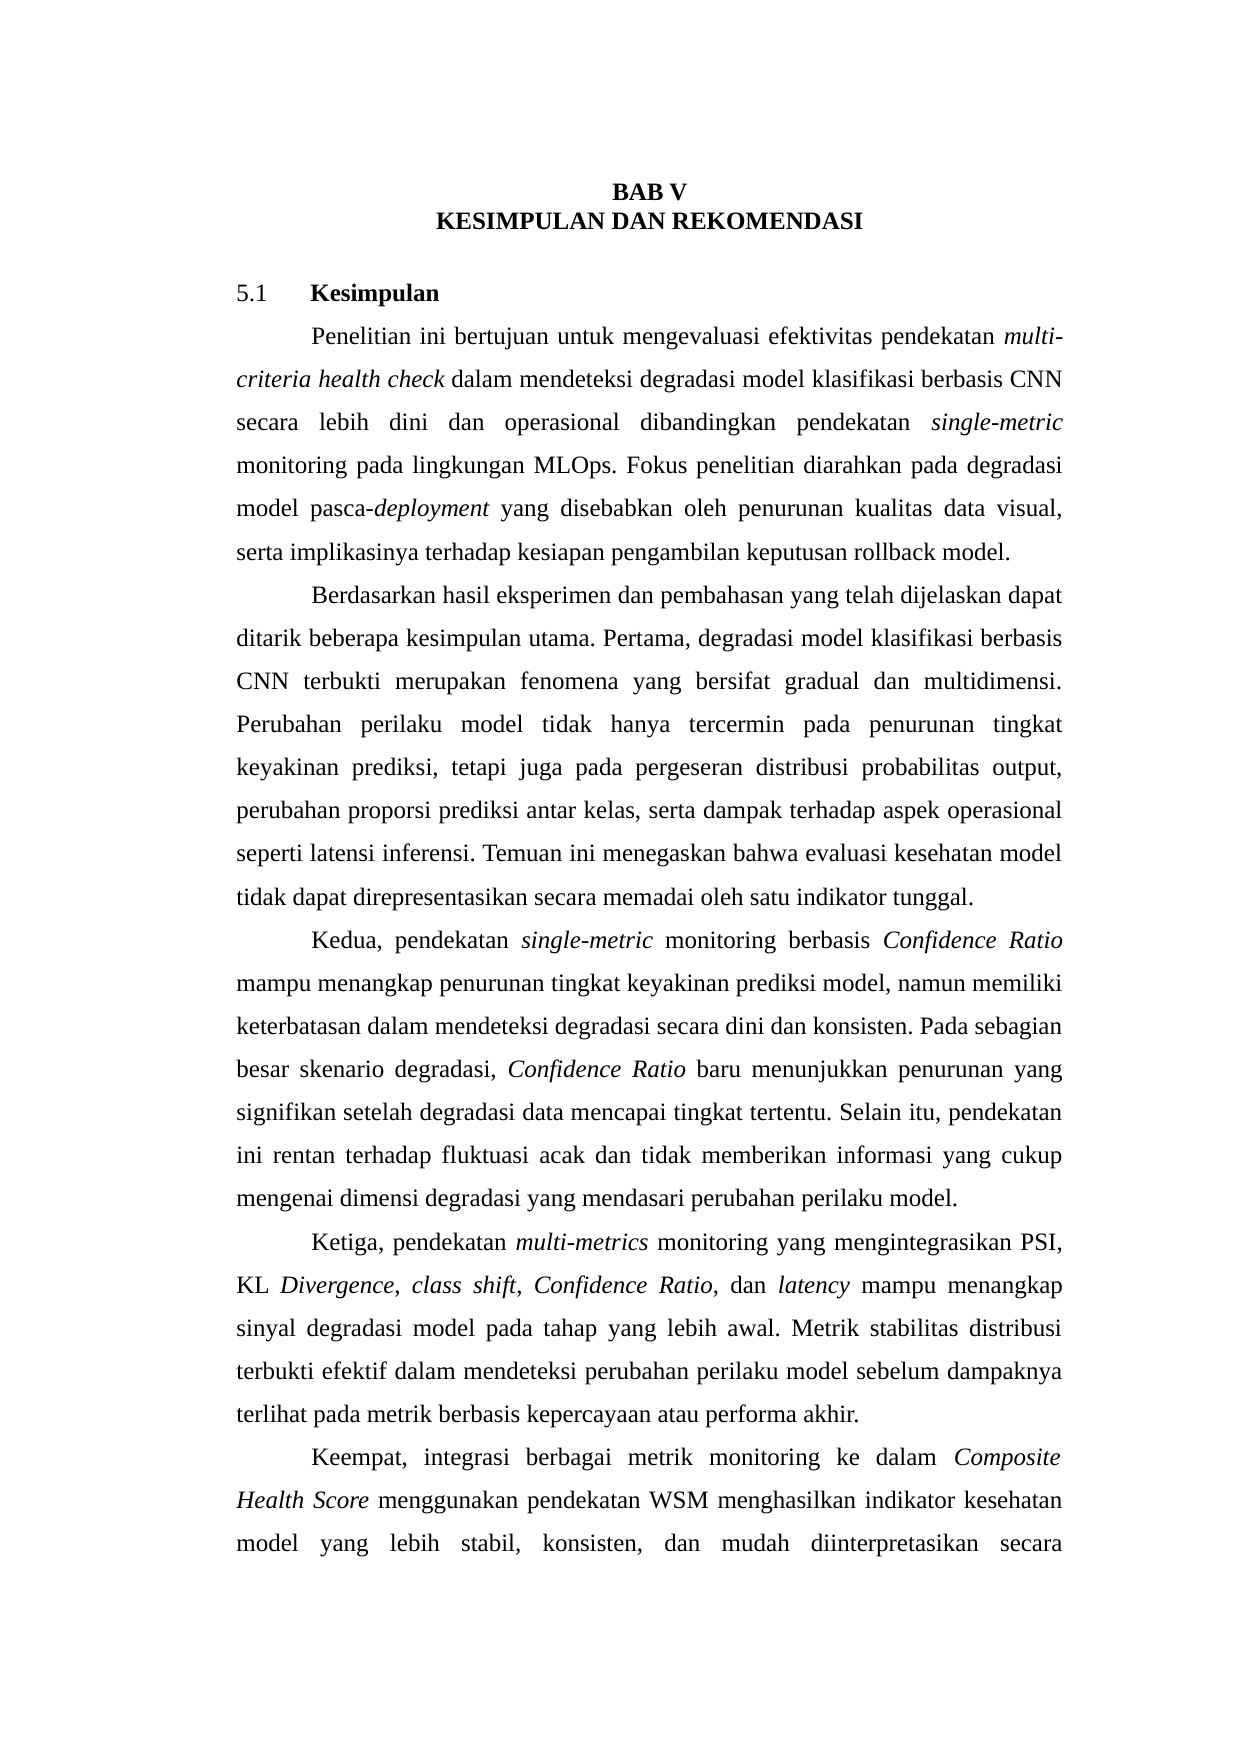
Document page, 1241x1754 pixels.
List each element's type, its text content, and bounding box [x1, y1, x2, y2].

subtitle 5.1 Kesimpulan [236, 278, 1063, 307]
text Penelitian ini bertujuan untuk mengevaluasi efektivitas pendekatan multi-criteria health check dalam mendeteksi degradasi model klasifikasi berbasis CNN secara lebih dini dan operasional dibandingkan pendekatan single-metric monitoring pada lingkungan MLOps. Fokus penelitian diarahkan pada degradasi model pasca-deployment yang disebabkan oleh penurunan kualitas data visual, serta implikasinya terhadap kesiapan pengambilan keputusan rollback model. [236, 321, 1063, 565]
text Berdasarkan hasil eksperimen dan pembahasan yang telah dijelaskan dapat ditarik beberapa kesimpulan utama. Pertama, degradasi model klasifikasi berbasis CNN terbukti merupakan fenomena yang bersifat gradual dan multidimensi. Perubahan perilaku model tidak hanya tercermin pada penurunan tingkat keyakinan prediksi, tetapi juga pada pergeseran distribusi probabilitas output, perubahan proporsi prediksi antar kelas, serta dampak terhadap aspek operasional seperti latensi inferensi. Temuan ini menegaskan bahwa evaluasi kesehatan model tidak dapat direpresentasikan secara memadai oleh satu indikator tunggal. [236, 580, 1063, 910]
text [236, 1442, 1063, 1557]
text Kedua, pendekatan single-metric monitoring berbasis Confidence Ratio mampu menangkap penurunan tingkat keyakinan prediksi model, namun memiliki keterbatasan dalam mendeteksi degradasi secara dini dan konsisten. Pada sebagian besar skenario degradasi, Confidence Ratio baru menunjukkan penurunan yang signifikan setelah degradasi data mencapai tingkat tertentu. Selain itu, pendekatan ini rentan terhadap fluktuasi acak dan tidak memberikan informasi yang cukup mengenai dimensi degradasi yang mendasari perubahan perilaku model. [236, 925, 1063, 1212]
subtitle KESIMPULAN DAN REKOMENDASI [236, 206, 1063, 235]
subtitle BAB V [236, 177, 1063, 206]
text Ketiga, pendekatan multi-metrics monitoring yang mengintegrasikan PSI, KL Divergence, class shift, Confidence Ratio, dan latency mampu menangkap sinyal degradasi model pada tahap yang lebih awal. Metrik stabilitas distribusi terbukti efektif dalam mendeteksi perubahan perilaku model sebelum dampaknya terlihat pada metrik berbasis kepercayaan atau performa akhir. [236, 1227, 1063, 1428]
